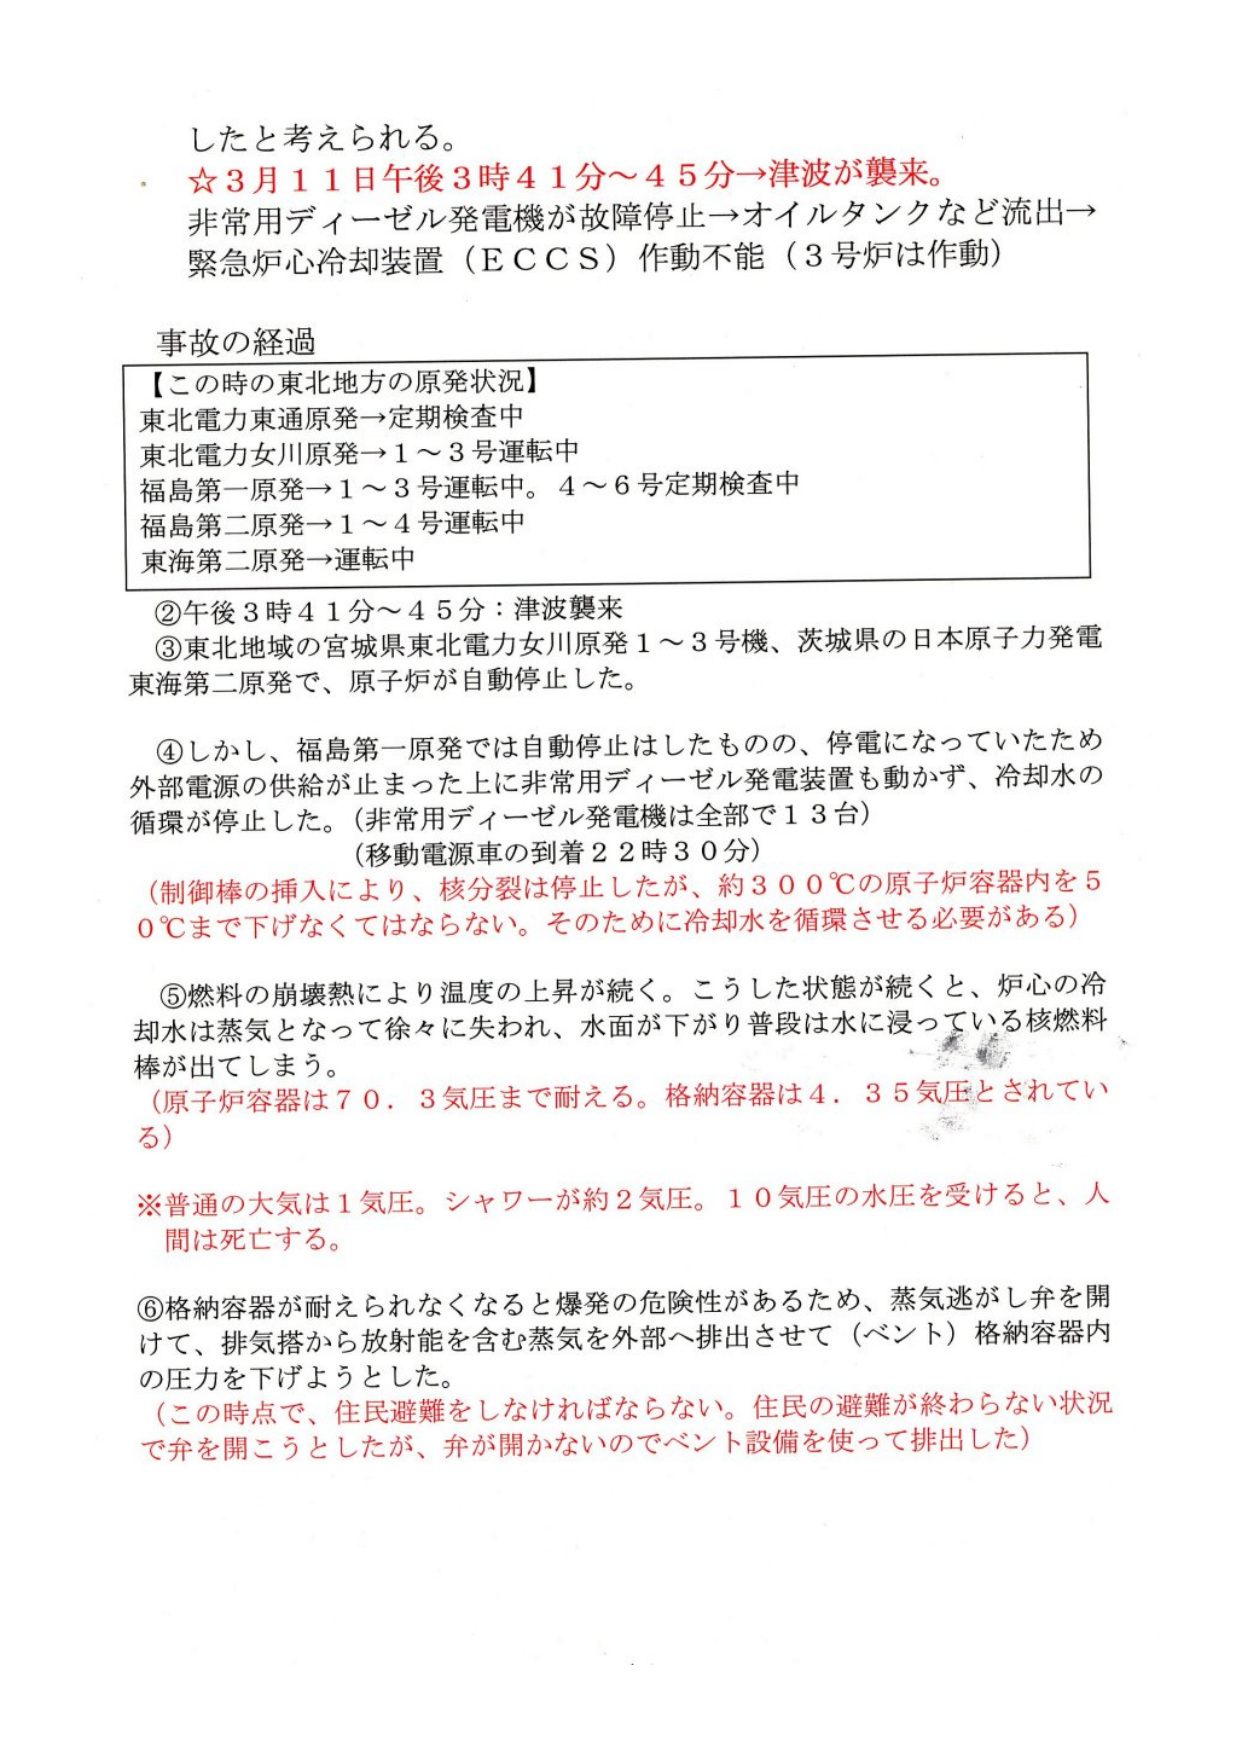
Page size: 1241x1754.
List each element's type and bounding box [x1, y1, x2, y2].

picture [75, 89, 1160, 1665]
